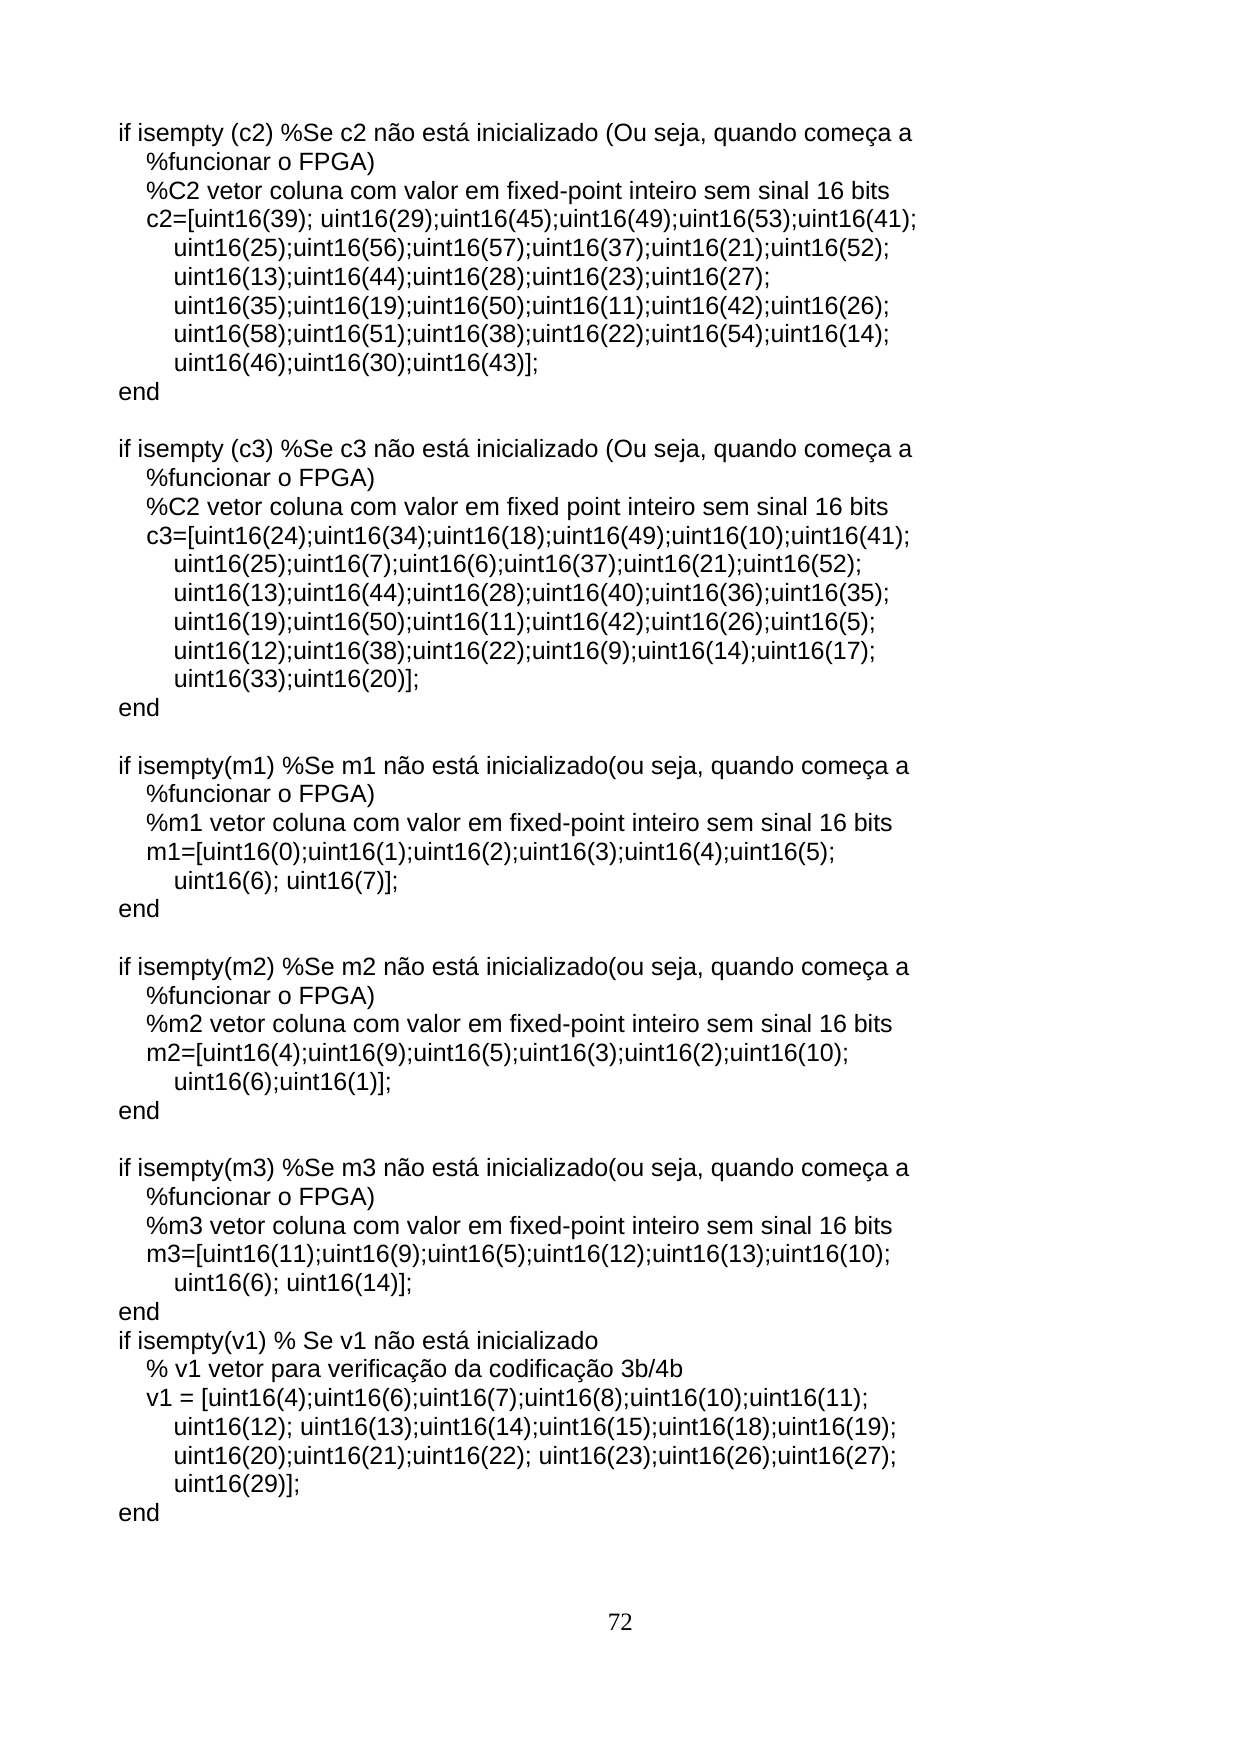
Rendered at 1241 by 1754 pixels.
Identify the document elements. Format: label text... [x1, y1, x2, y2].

text %funcionar o FPGA) [118, 981, 1122, 1009]
text if isempty(m3) %Se m3 não está inicializado(ou seja, quando começa a [118, 1153, 1122, 1182]
text v1 = [uint16(4);uint16(6);uint16(7);uint16(8);uint16(10);uint16(11); [118, 1383, 1122, 1412]
text %funcionar o FPGA) [118, 147, 1122, 176]
text uint16(6);uint16(1)]; [118, 1067, 1122, 1096]
text uint16(6); uint16(14)]; [118, 1268, 1122, 1297]
text if isempty (c2) %Se c2 não está inicializado (Ou seja, quando começa a [118, 118, 1122, 147]
text % v1 vetor para verificação da codificação 3b/4b [118, 1354, 1122, 1383]
text end [118, 1096, 1122, 1124]
text uint16(19);uint16(50);uint16(11);uint16(42);uint16(26);uint16(5); [118, 607, 1122, 636]
text %C2 vetor coluna com valor em fixed point inteiro sem sinal 16 bits [118, 492, 1122, 521]
text %funcionar o FPGA) [118, 463, 1122, 492]
text end [118, 894, 1122, 923]
text if isempty (c3) %Se c3 não está inicializado (Ou seja, quando começa a [118, 434, 1122, 463]
text if isempty(v1) % Se v1 não está inicializado [118, 1326, 1122, 1354]
text uint16(58);uint16(51);uint16(38);uint16(22);uint16(54);uint16(14); [118, 319, 1122, 348]
text %m1 vetor coluna com valor em fixed-point inteiro sem sinal 16 bits [118, 808, 1122, 837]
text end [118, 693, 1122, 722]
text uint16(20);uint16(21);uint16(22); uint16(23);uint16(26);uint16(27); [118, 1441, 1122, 1469]
text uint16(33);uint16(20)]; [118, 664, 1122, 693]
text uint16(13);uint16(44);uint16(28);uint16(40);uint16(36);uint16(35); [118, 578, 1122, 607]
text uint16(29)]; [118, 1469, 1122, 1498]
text %funcionar o FPGA) [118, 779, 1122, 808]
text c2=[uint16(39); uint16(29);uint16(45);uint16(49);uint16(53);uint16(41); [118, 204, 1122, 233]
text %funcionar o FPGA) [118, 1182, 1122, 1211]
text uint16(25);uint16(7);uint16(6);uint16(37);uint16(21);uint16(52); [118, 549, 1122, 578]
text end [118, 1498, 1122, 1527]
text m1=[uint16(0);uint16(1);uint16(2);uint16(3);uint16(4);uint16(5); [118, 837, 1122, 866]
text uint16(13);uint16(44);uint16(28);uint16(23);uint16(27); [118, 262, 1122, 291]
text m2=[uint16(4);uint16(9);uint16(5);uint16(3);uint16(2);uint16(10); [118, 1038, 1122, 1067]
text end [118, 1297, 1122, 1326]
text m3=[uint16(11);uint16(9);uint16(5);uint16(12);uint16(13);uint16(10); [118, 1239, 1122, 1268]
text %m3 vetor coluna com valor em fixed-point inteiro sem sinal 16 bits [118, 1211, 1122, 1239]
text uint16(12);uint16(38);uint16(22);uint16(9);uint16(14);uint16(17); [118, 636, 1122, 664]
text if isempty(m2) %Se m2 não está inicializado(ou seja, quando começa a [118, 952, 1122, 981]
text %C2 vetor coluna com valor em fixed-point inteiro sem sinal 16 bits [118, 176, 1122, 204]
text uint16(25);uint16(56);uint16(57);uint16(37);uint16(21);uint16(52); [118, 233, 1122, 262]
text end [118, 377, 1122, 406]
text uint16(46);uint16(30);uint16(43)]; [118, 348, 1122, 377]
text uint16(6); uint16(7)]; [118, 866, 1122, 894]
text uint16(12); uint16(13);uint16(14);uint16(15);uint16(18);uint16(19); [118, 1412, 1122, 1441]
text if isempty(m1) %Se m1 não está inicializado(ou seja, quando começa a [118, 751, 1122, 779]
text c3=[uint16(24);uint16(34);uint16(18);uint16(49);uint16(10);uint16(41); [118, 521, 1122, 549]
text %m2 vetor coluna com valor em fixed-point inteiro sem sinal 16 bits [118, 1009, 1122, 1038]
text uint16(35);uint16(19);uint16(50);uint16(11);uint16(42);uint16(26); [118, 291, 1122, 319]
